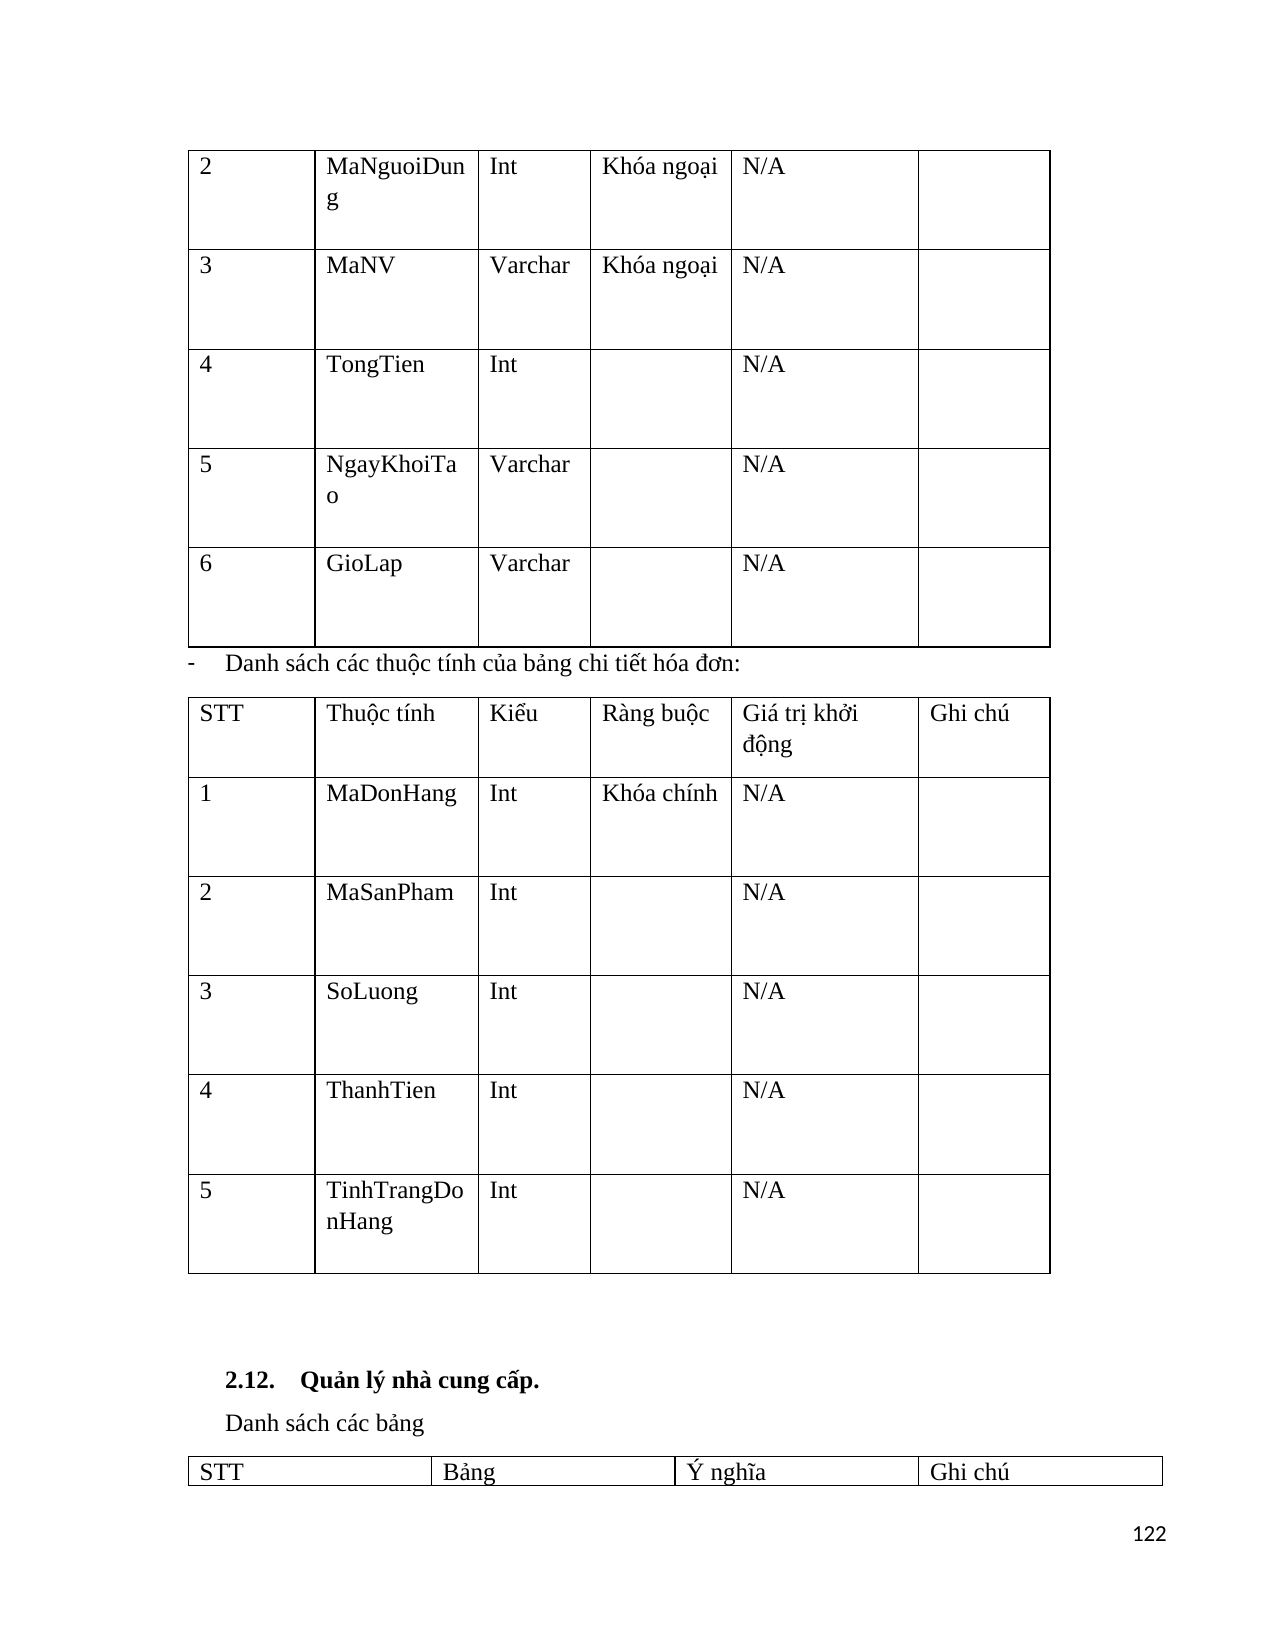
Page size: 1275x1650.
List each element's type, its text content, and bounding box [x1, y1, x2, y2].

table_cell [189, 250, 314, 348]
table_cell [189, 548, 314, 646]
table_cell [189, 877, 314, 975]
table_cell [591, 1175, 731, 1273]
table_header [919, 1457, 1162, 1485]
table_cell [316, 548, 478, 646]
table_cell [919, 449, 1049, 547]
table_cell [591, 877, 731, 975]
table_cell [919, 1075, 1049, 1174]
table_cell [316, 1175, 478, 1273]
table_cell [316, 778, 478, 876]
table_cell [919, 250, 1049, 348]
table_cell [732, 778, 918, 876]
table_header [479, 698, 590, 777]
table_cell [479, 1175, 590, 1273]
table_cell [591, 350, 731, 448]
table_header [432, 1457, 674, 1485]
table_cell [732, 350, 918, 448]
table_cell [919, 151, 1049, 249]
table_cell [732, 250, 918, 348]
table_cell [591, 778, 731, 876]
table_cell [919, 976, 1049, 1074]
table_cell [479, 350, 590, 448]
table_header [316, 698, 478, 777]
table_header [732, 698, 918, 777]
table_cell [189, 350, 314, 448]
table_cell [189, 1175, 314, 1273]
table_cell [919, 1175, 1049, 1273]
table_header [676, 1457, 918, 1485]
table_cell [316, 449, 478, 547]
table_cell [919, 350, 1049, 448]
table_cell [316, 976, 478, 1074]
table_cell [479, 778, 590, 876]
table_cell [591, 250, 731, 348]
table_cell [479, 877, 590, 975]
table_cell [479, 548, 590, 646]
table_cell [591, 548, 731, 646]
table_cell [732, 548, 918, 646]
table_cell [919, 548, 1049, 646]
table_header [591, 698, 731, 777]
list Danh sách các bảng [225, 1408, 1167, 1437]
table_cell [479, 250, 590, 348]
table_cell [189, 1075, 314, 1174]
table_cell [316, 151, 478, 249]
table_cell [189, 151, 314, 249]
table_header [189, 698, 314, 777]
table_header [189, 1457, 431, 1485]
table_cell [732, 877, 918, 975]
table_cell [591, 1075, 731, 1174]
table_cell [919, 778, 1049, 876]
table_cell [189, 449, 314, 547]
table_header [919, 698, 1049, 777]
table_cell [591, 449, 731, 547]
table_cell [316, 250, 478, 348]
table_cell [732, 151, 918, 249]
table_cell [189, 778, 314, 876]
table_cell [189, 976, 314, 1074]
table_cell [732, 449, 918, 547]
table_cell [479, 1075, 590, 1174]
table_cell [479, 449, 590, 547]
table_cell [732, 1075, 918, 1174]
list Quản lý nhà cung cấp. [225, 1365, 1167, 1393]
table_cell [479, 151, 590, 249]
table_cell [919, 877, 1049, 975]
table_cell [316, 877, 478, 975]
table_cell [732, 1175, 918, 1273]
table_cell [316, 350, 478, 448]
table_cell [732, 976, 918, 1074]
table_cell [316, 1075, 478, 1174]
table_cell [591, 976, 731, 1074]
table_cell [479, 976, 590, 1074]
list Danh sách các thuộc tính của bảng chi tiết hóa đơn: [187, 647, 1167, 678]
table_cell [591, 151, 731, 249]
